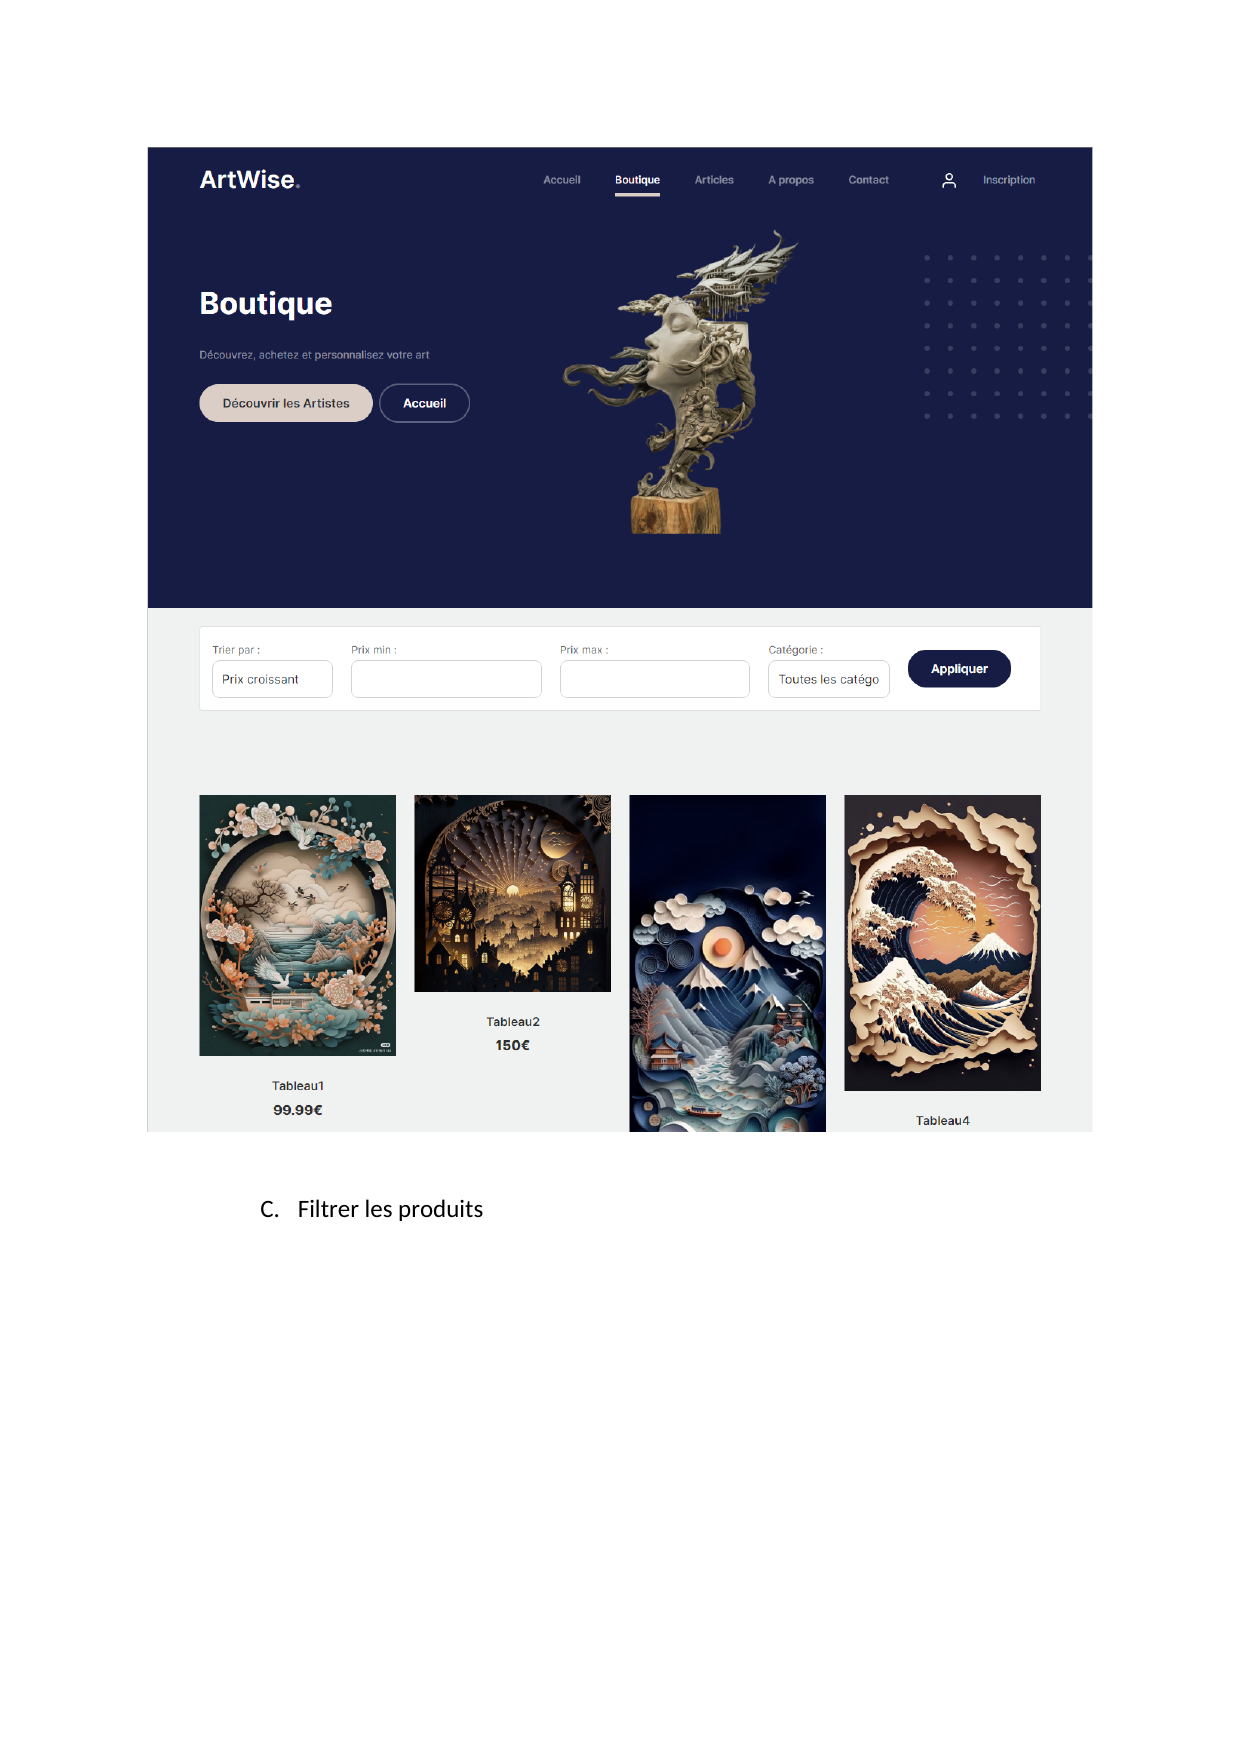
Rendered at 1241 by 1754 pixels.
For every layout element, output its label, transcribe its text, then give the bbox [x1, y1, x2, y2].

list Filtrer les produits [260, 1193, 1093, 1223]
